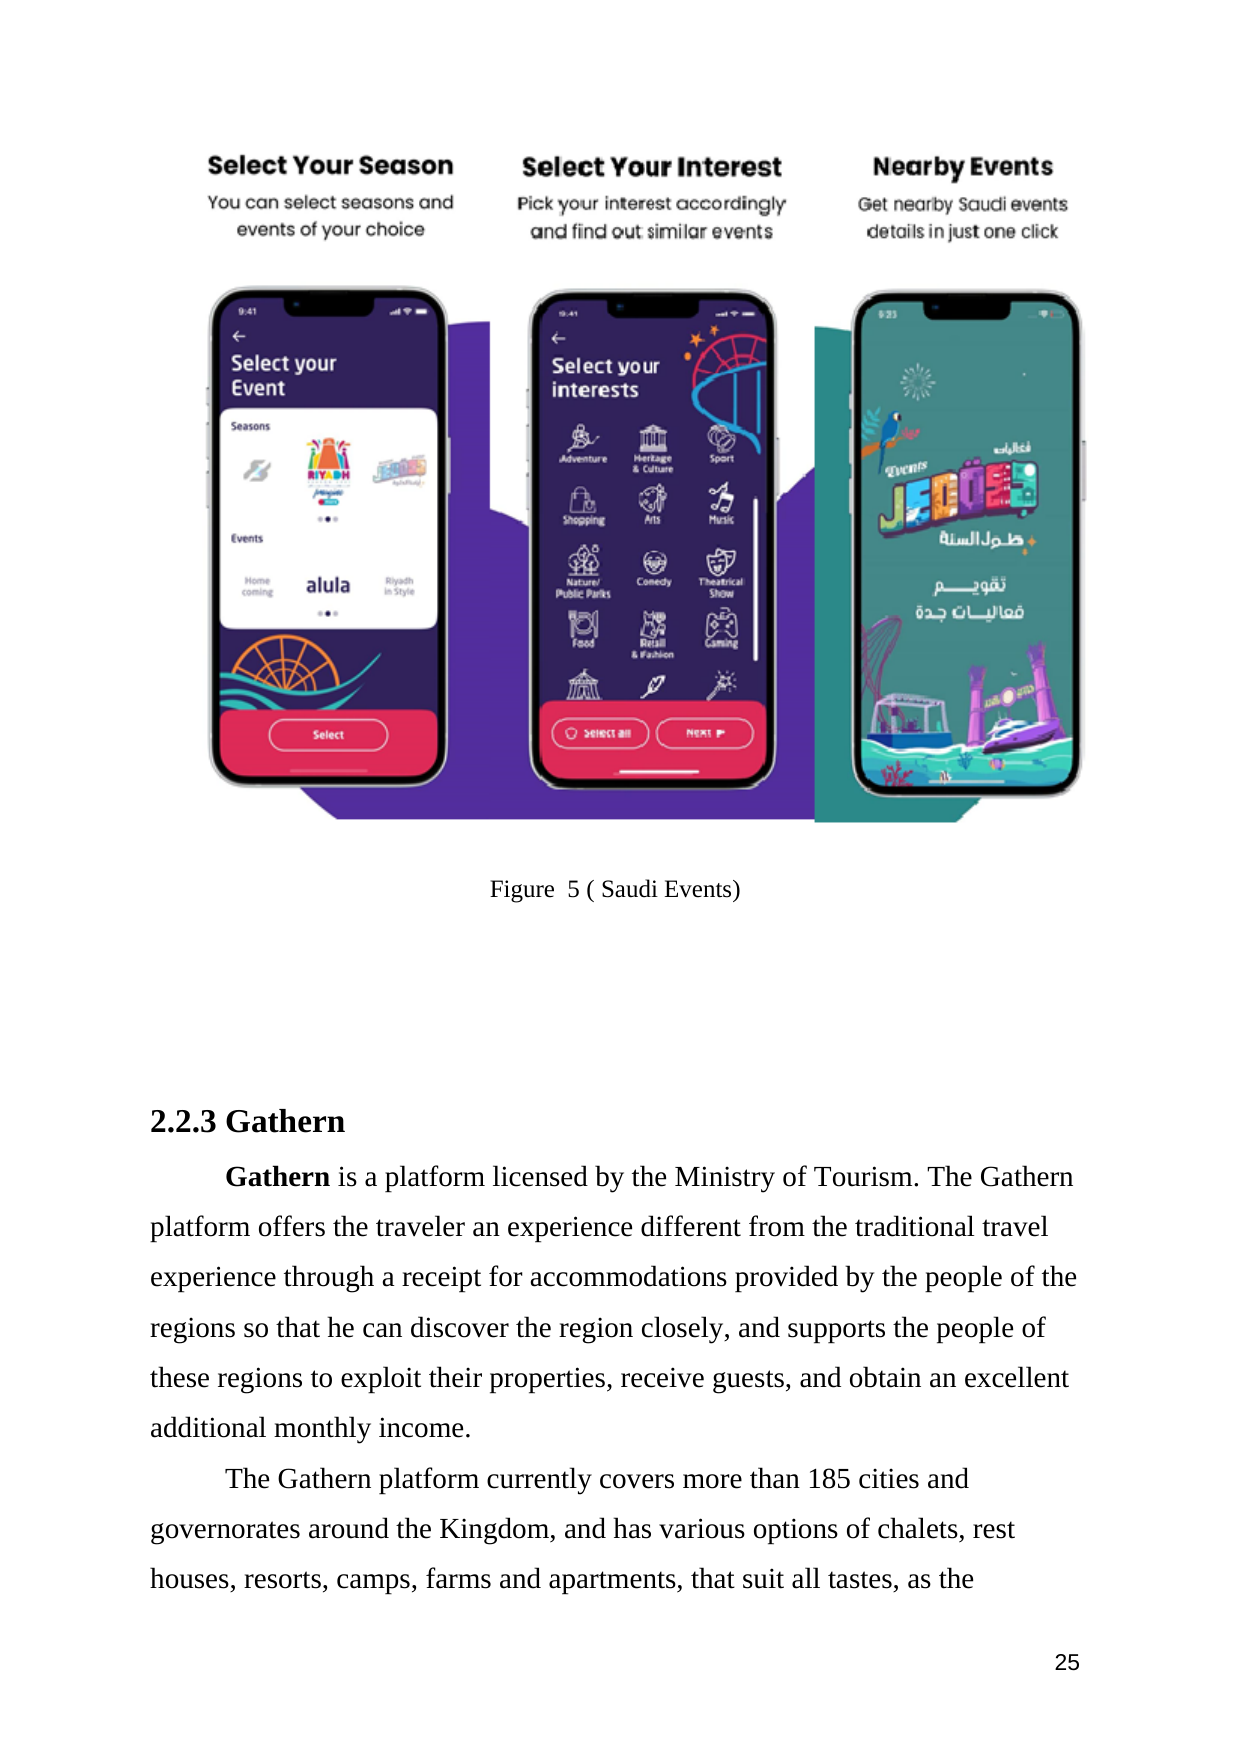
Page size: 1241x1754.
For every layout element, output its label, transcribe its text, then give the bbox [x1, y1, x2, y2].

text Gathern is a platform licensed by the Ministry of Tourism. The Gathern platform offers the traveler an experience different from the traditional travel experience through a receipt for accommodations provided by the people of the regions so that he can discover the region closely, and supports the people of these regions to exploit their properties, receive guests, and obtain an excellent additional monthly income. [150, 1159, 1080, 1444]
text Figure 5 ( Saudi Events) [150, 874, 1080, 903]
text 2.2.3 Gathern [150, 1101, 1080, 1140]
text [150, 1461, 1080, 1595]
picture [176, 105, 1117, 862]
